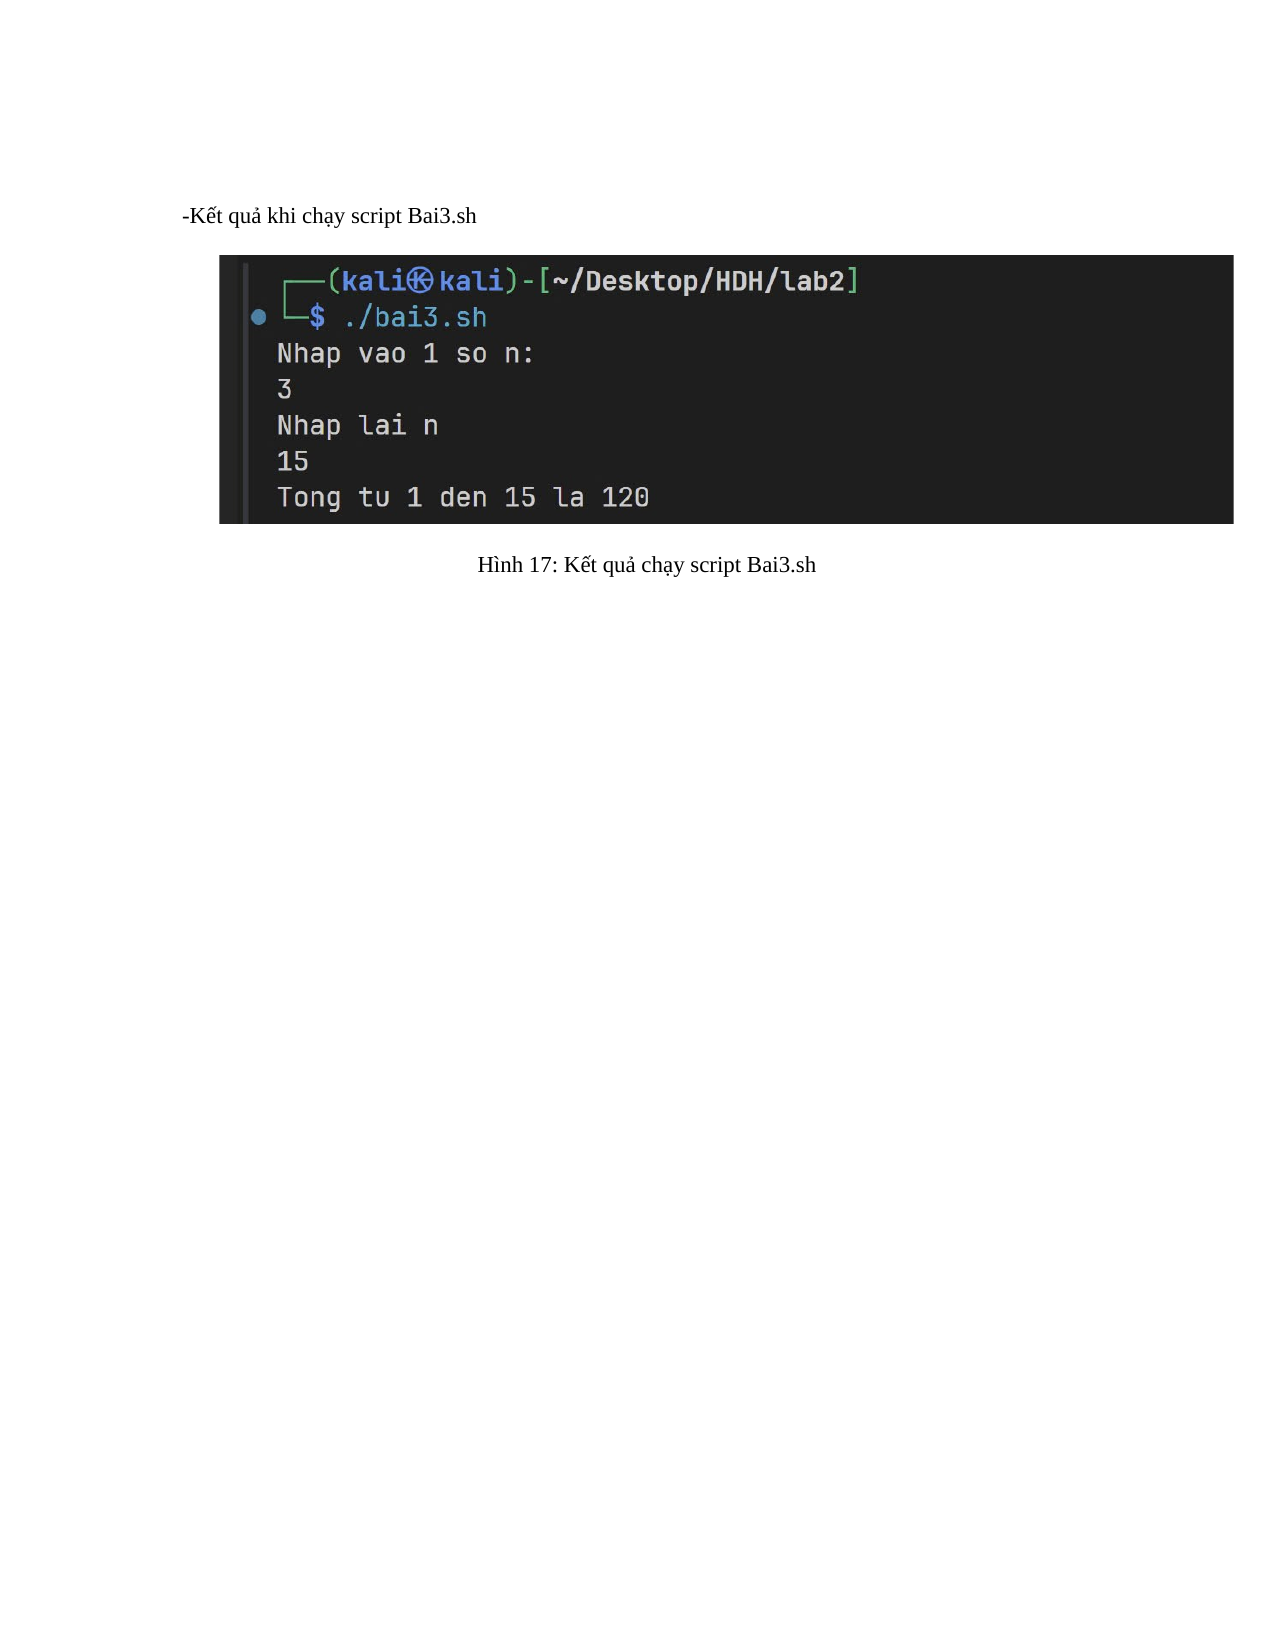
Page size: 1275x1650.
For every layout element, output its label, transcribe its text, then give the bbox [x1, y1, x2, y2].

text -Kết quả khi chạy script Bai3.sh [182, 202, 1154, 229]
picture [219, 255, 1234, 524]
text Hình 17: Kết quả chạy script Bai3.sh [139, 551, 1154, 577]
